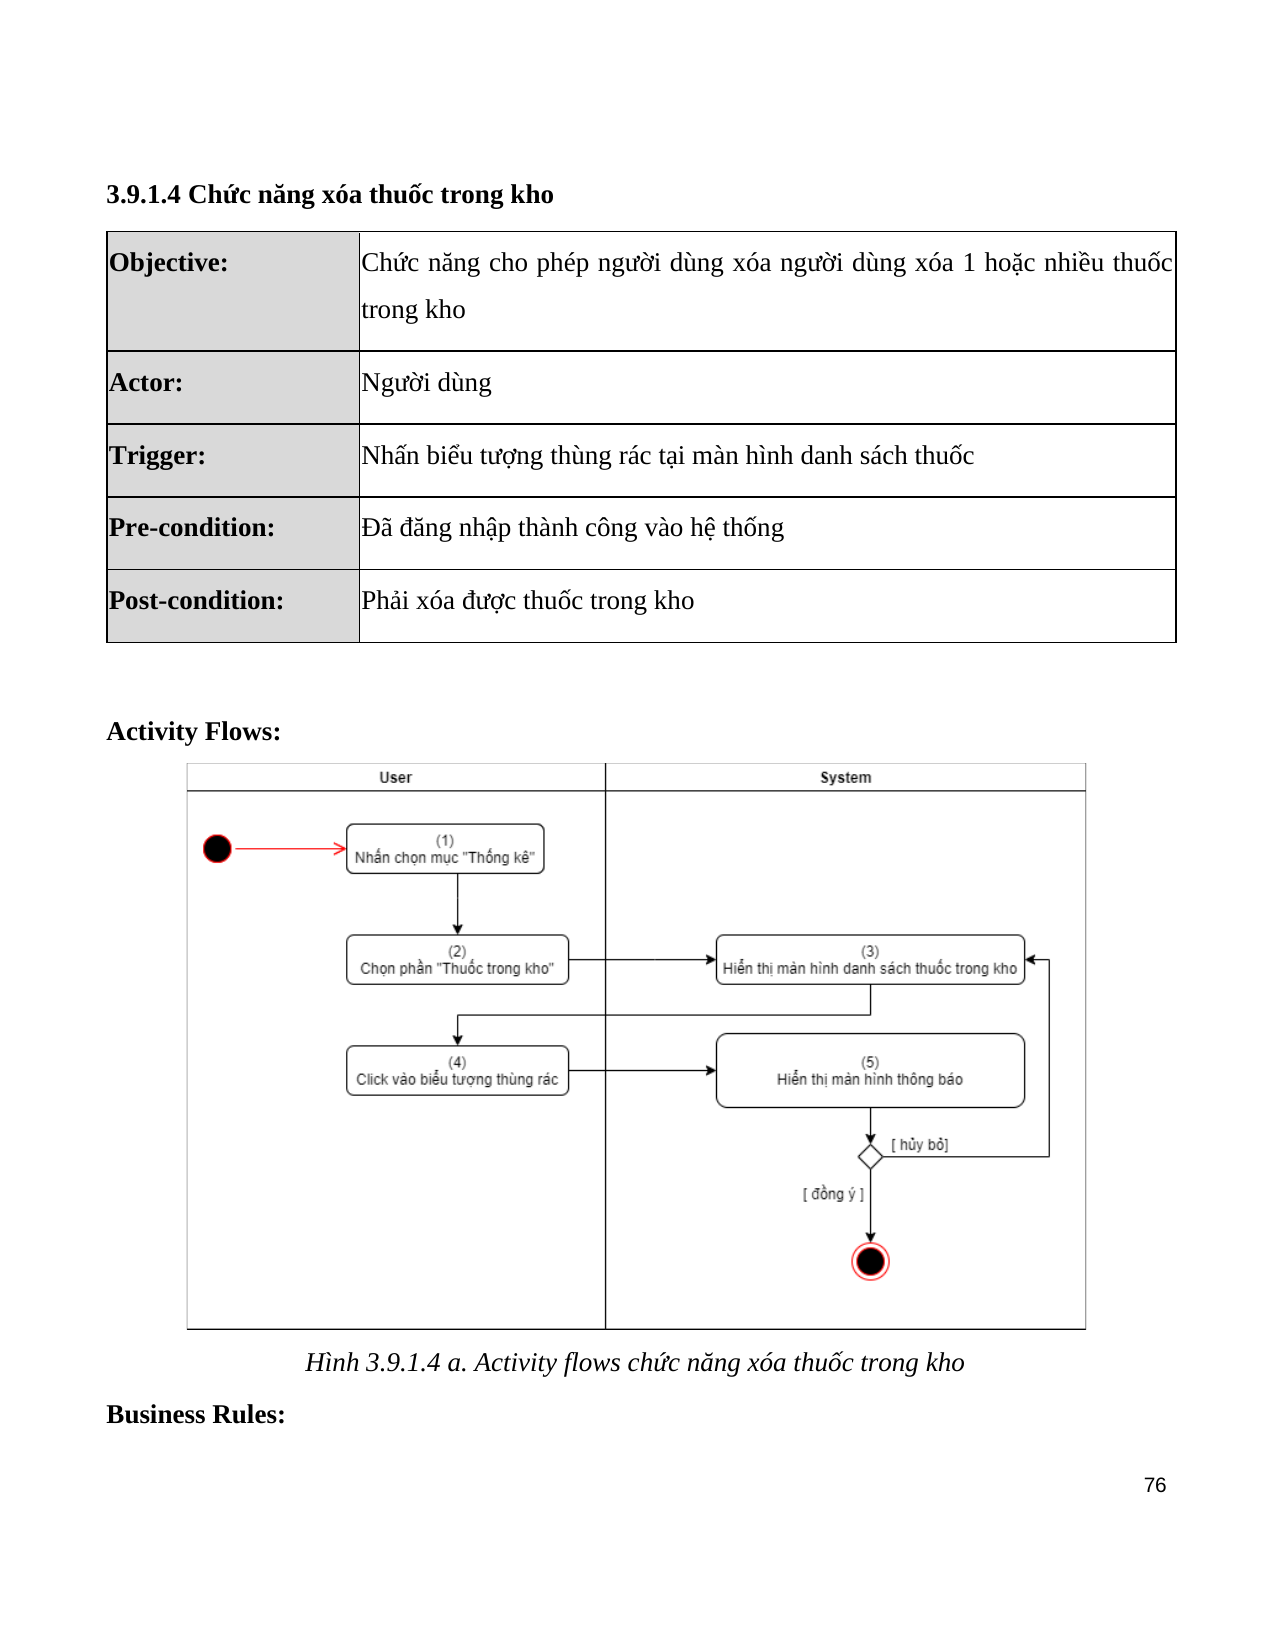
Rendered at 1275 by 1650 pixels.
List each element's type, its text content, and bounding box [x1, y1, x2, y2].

table_header Objective: [108, 232, 359, 350]
table_header Chức năng cho phép người dùng xóa người dùng xóa 1 hoặc nhiều thuốc trong kho [360, 232, 1175, 350]
text Hình 3.9.1.4 a. Activity flows chức năng xóa thuốc trong kho [106, 1346, 1167, 1377]
table_cell Pre-condition: [108, 498, 359, 569]
table_cell Post-condition: [108, 570, 359, 642]
text Business Rules: [106, 1398, 1167, 1429]
table_cell Nhấn biểu tượng thùng rác tại màn hình danh sách thuốc [360, 425, 1175, 496]
table_cell Đã đăng nhập thành công vào hệ thống [360, 498, 1175, 569]
table_cell Phải xóa được thuốc trong kho [360, 570, 1175, 642]
picture [186, 763, 1087, 1330]
table_cell Người dùng [360, 352, 1175, 423]
table_cell Trigger: [108, 425, 359, 496]
subtitle Chức năng xóa thuốc trong kho [106, 178, 1167, 209]
text Activity Flows: [106, 715, 1167, 746]
table_cell Actor: [108, 352, 359, 423]
